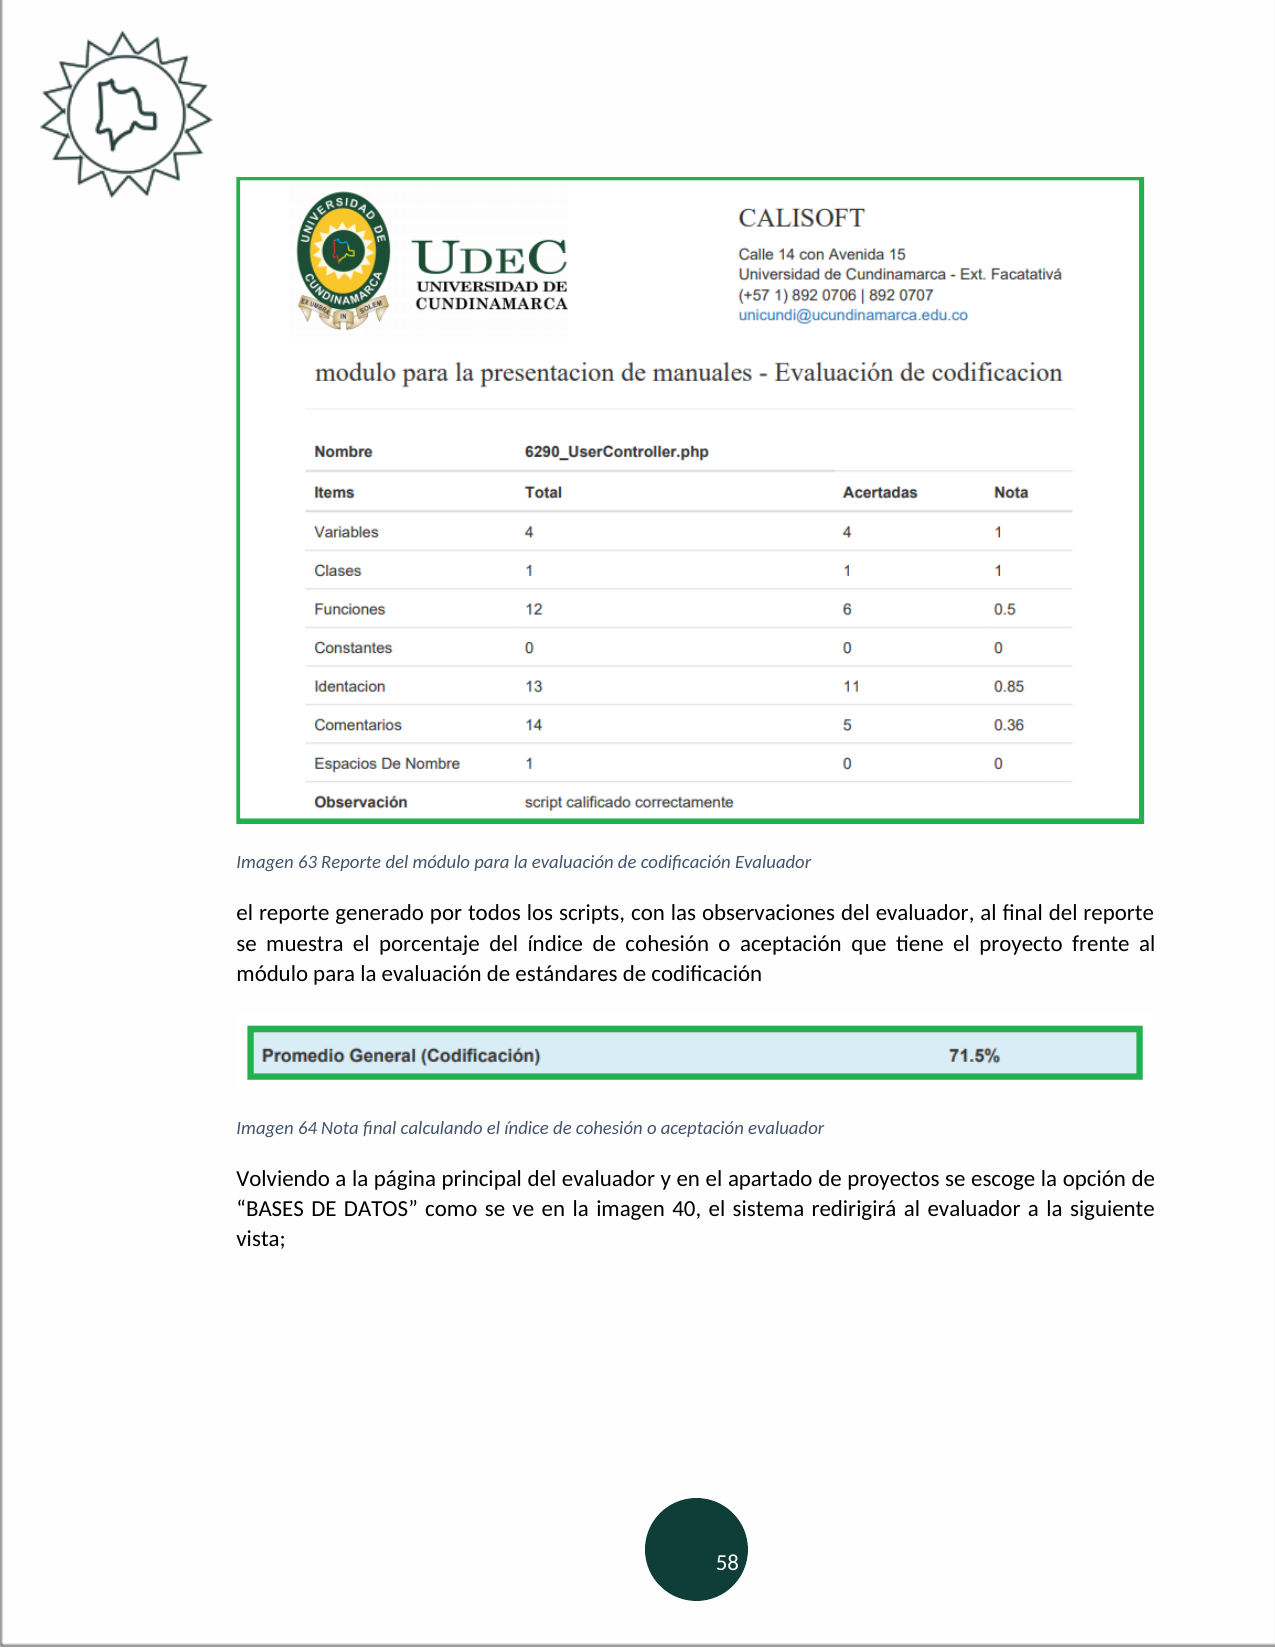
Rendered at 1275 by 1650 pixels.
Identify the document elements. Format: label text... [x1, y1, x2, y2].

text Volviendo a la página principal del evaluador y en el apartado de proyectos se escoge la opción de “BASES DE DATOS” como se ve en la imagen 40, el sistema redirigirá al evaluador a la siguiente vista; [236, 1164, 1157, 1253]
text el reporte generado por todos los scripts, con las observaciones del evaluador, al final del reporte se muestra el porcentaje del índice de cohesión o aceptación que tiene el proyecto frente al módulo para la evaluación de estándares de codificación [236, 898, 1157, 987]
picture [0, 0, 1275, 1647]
